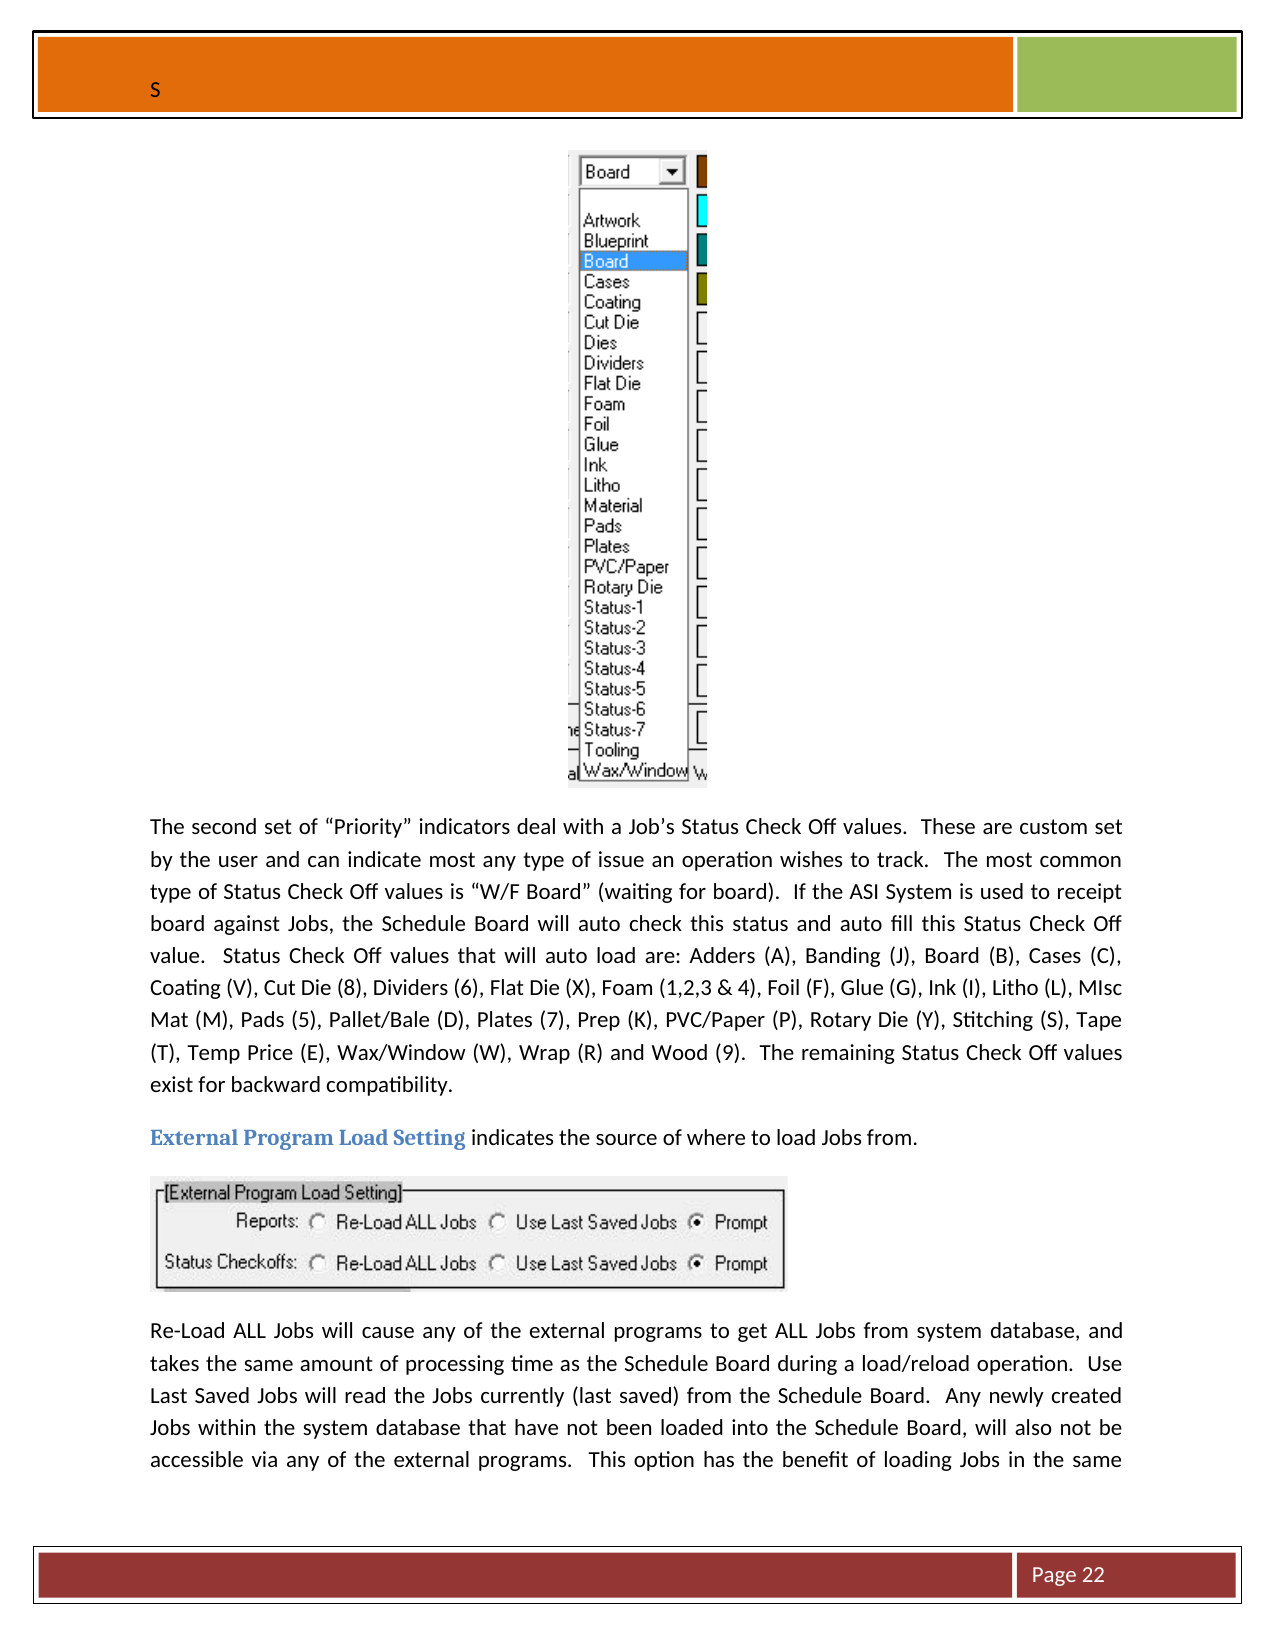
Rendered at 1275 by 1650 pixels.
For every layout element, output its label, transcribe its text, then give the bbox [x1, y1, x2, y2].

text External Program Load Setting indicates the source of where to load Jobs from. [150, 1123, 1125, 1151]
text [150, 1317, 1125, 1473]
picture [150, 1176, 788, 1292]
picture [568, 150, 708, 788]
text The second set of “Priority” indicators deal with a Job’s Status Check Off values. These are custom set by the user and can indicate most any type of issue an operation wishes to track. The most common type of Status Check Off values is “W/F Board” (waiting for board). If the ASI System is used to receipt board against Jobs, the Schedule Board will auto check this status and auto fill this Status Check Off value. Status Check Off values that will auto load are: Adders (A), Banding (J), Board (B), Cases (C), Coating (V), Cut Die (8), Dividers (6), Flat Die (X), Foam (1,2,3 & 4), Foil (F), Glue (G), Ink (I), Litho (L), MIsc Mat (M), Pads (5), Pallet/Bale (D), Plates (7), Prep (K), PVC/Paper (P), Rotary Die (Y), Stitching (S), Tape (T), Temp Price (E), Wax/Window (W), Wrap (R) and Wood (9). The remaining Status Check Off values exist for backward compatibility. [150, 812, 1125, 1098]
